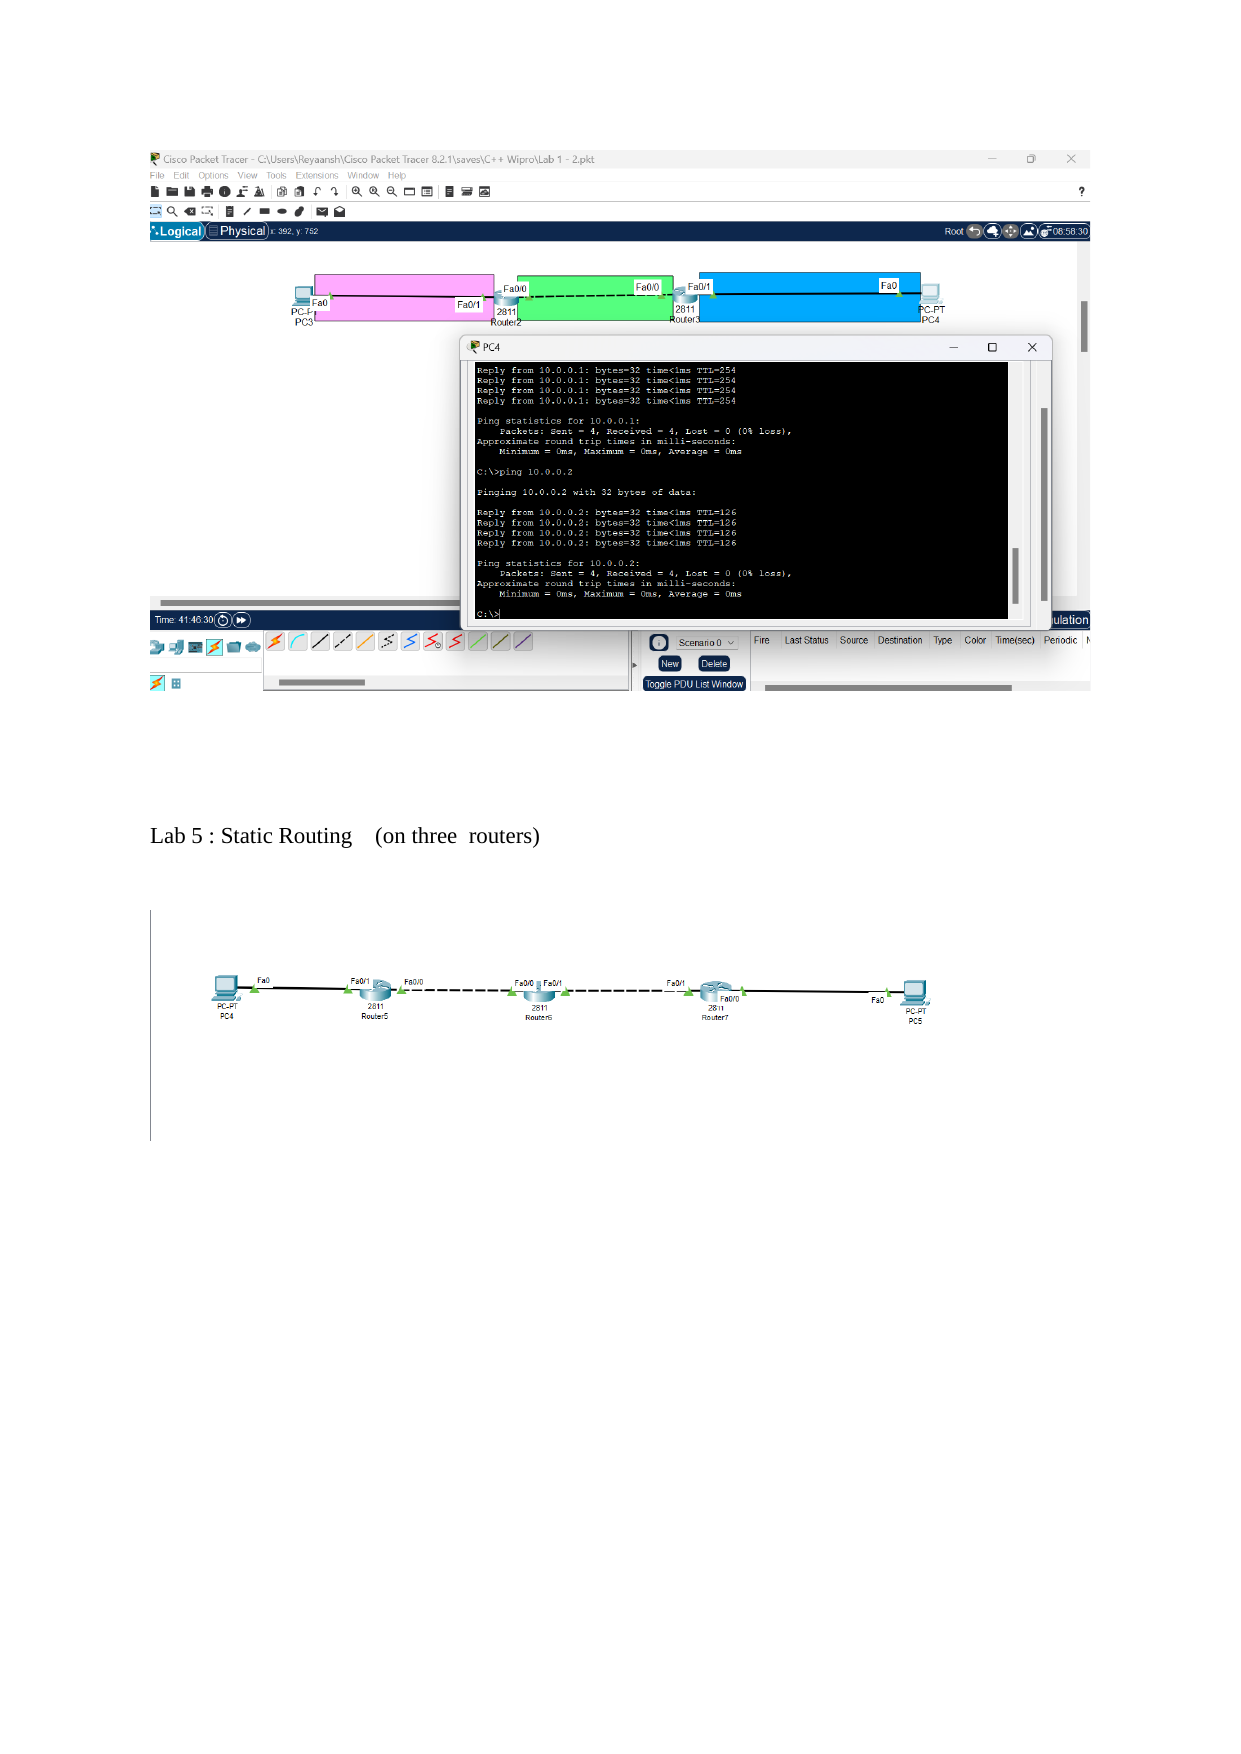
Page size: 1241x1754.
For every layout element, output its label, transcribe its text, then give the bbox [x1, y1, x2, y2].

picture [150, 910, 1091, 1141]
picture [150, 150, 1091, 691]
text Lab 5 : Static Routing (on three routers) [150, 823, 1090, 849]
